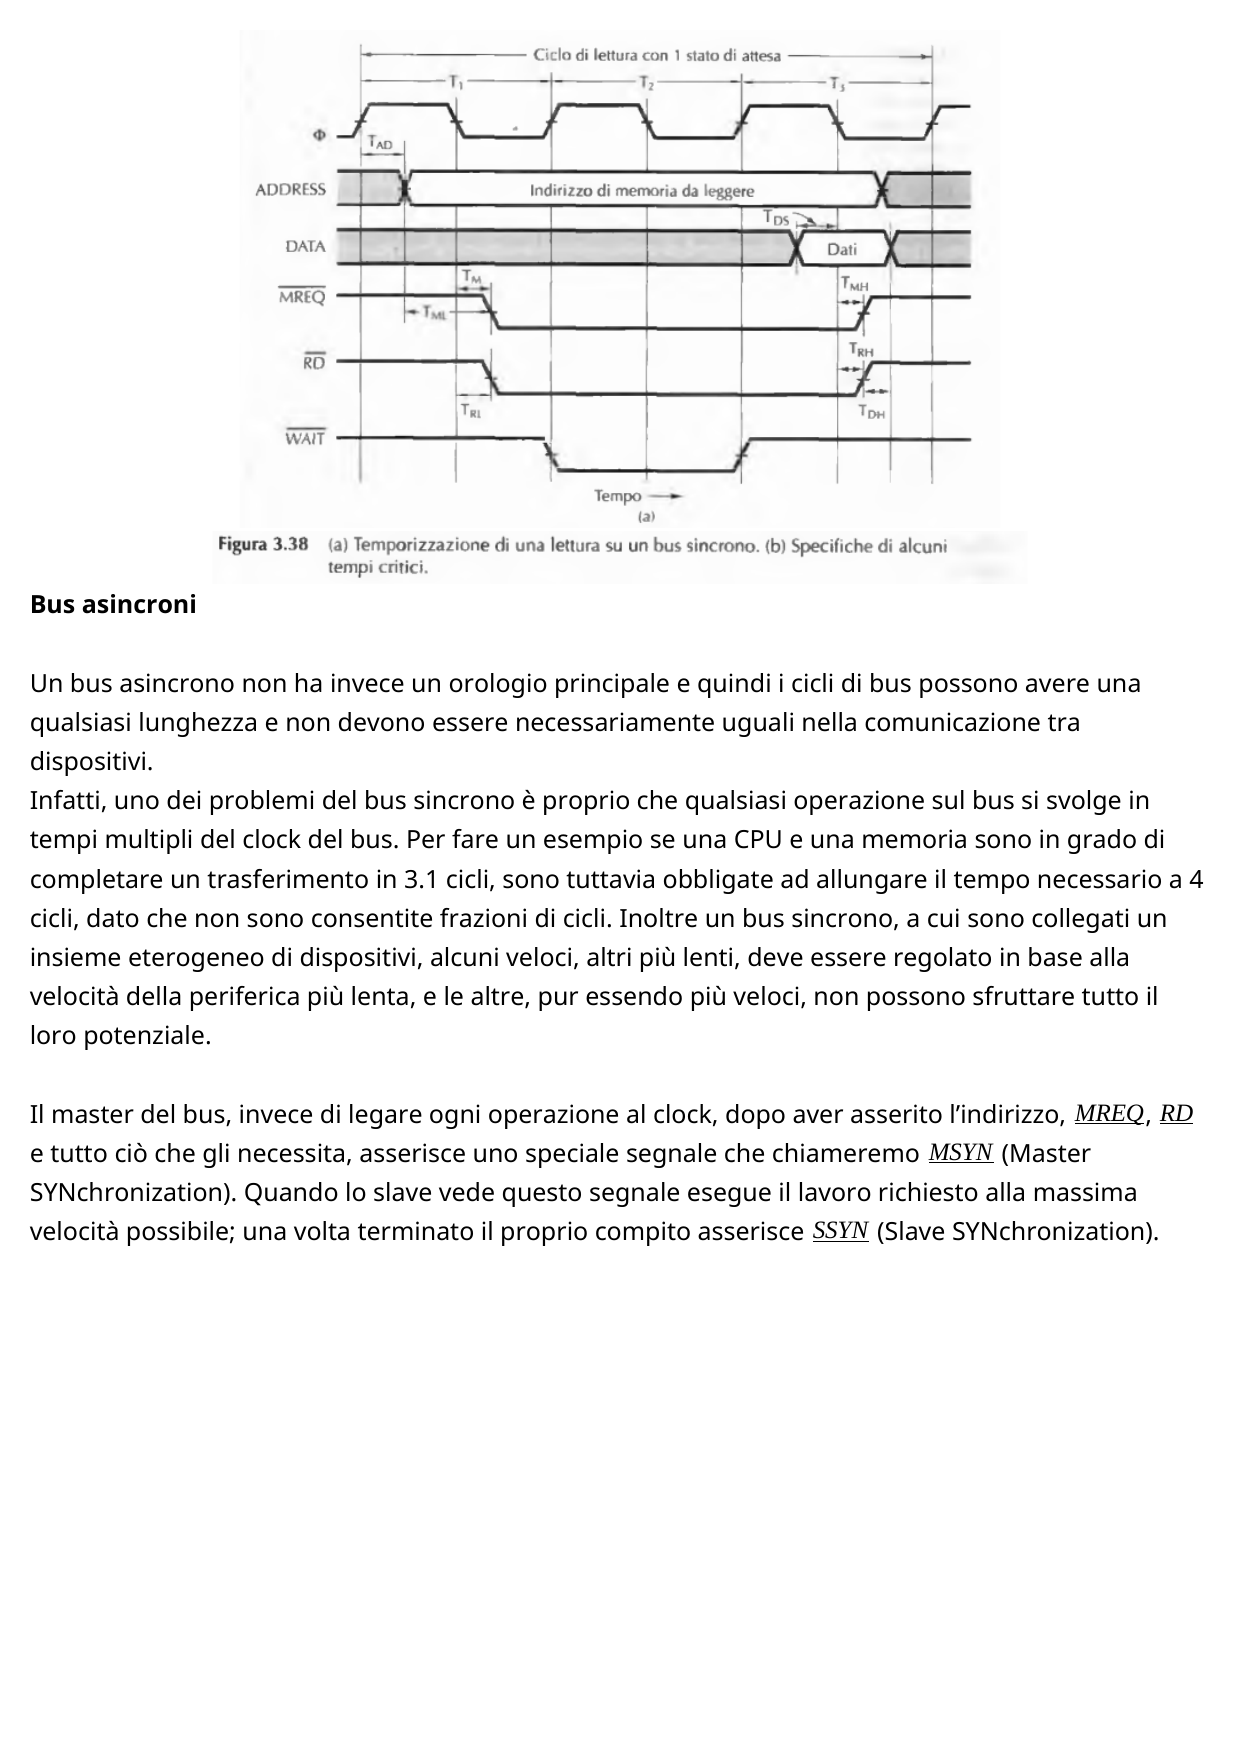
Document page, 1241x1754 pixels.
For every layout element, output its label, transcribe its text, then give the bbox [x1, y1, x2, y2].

text Bus asincroni [29, 587, 1210, 621]
text Il master del bus, invece di legare ogni operazione al clock, dopo aver asserito l’indirizzo, , e tutto ciò che gli necessita, asserisce uno speciale segnale che chiameremo (Master SYNchronization). Quando lo slave vede questo segnale esegue il lavoro richiesto alla massima velocità possibile; una volta terminato il proprio compito asserisce (Slave SYNchronization). [29, 1096, 1210, 1248]
text Un bus asincrono non ha invece un orologio principale e quindi i cicli di bus possono avere una qualsiasi lunghezza e non devono essere necessariamente uguali nella comunicazione tra dispositivi. [29, 666, 1210, 778]
picture [239, 30, 1001, 528]
picture [212, 531, 1028, 584]
text Infatti, uno dei problemi del bus sincrono è proprio che qualsiasi operazione sul bus si svolge in tempi multipli del clock del bus. Per fare un esempio se una CPU e una memoria sono in grado di completare un trasferimento in 3.1 cicli, sono tuttavia obbligate ad allungare il tempo necessario a 4 cicli, dato che non sono consentite frazioni di cicli. Inoltre un bus sincrono, a cui sono collegati un insieme eterogeneo di dispositivi, alcuni veloci, altri più lenti, deve essere regolato in base alla velocità della periferica più lenta, e le altre, pur essendo più veloci, non possono sfruttare tutto il loro potenziale. [29, 783, 1210, 1052]
